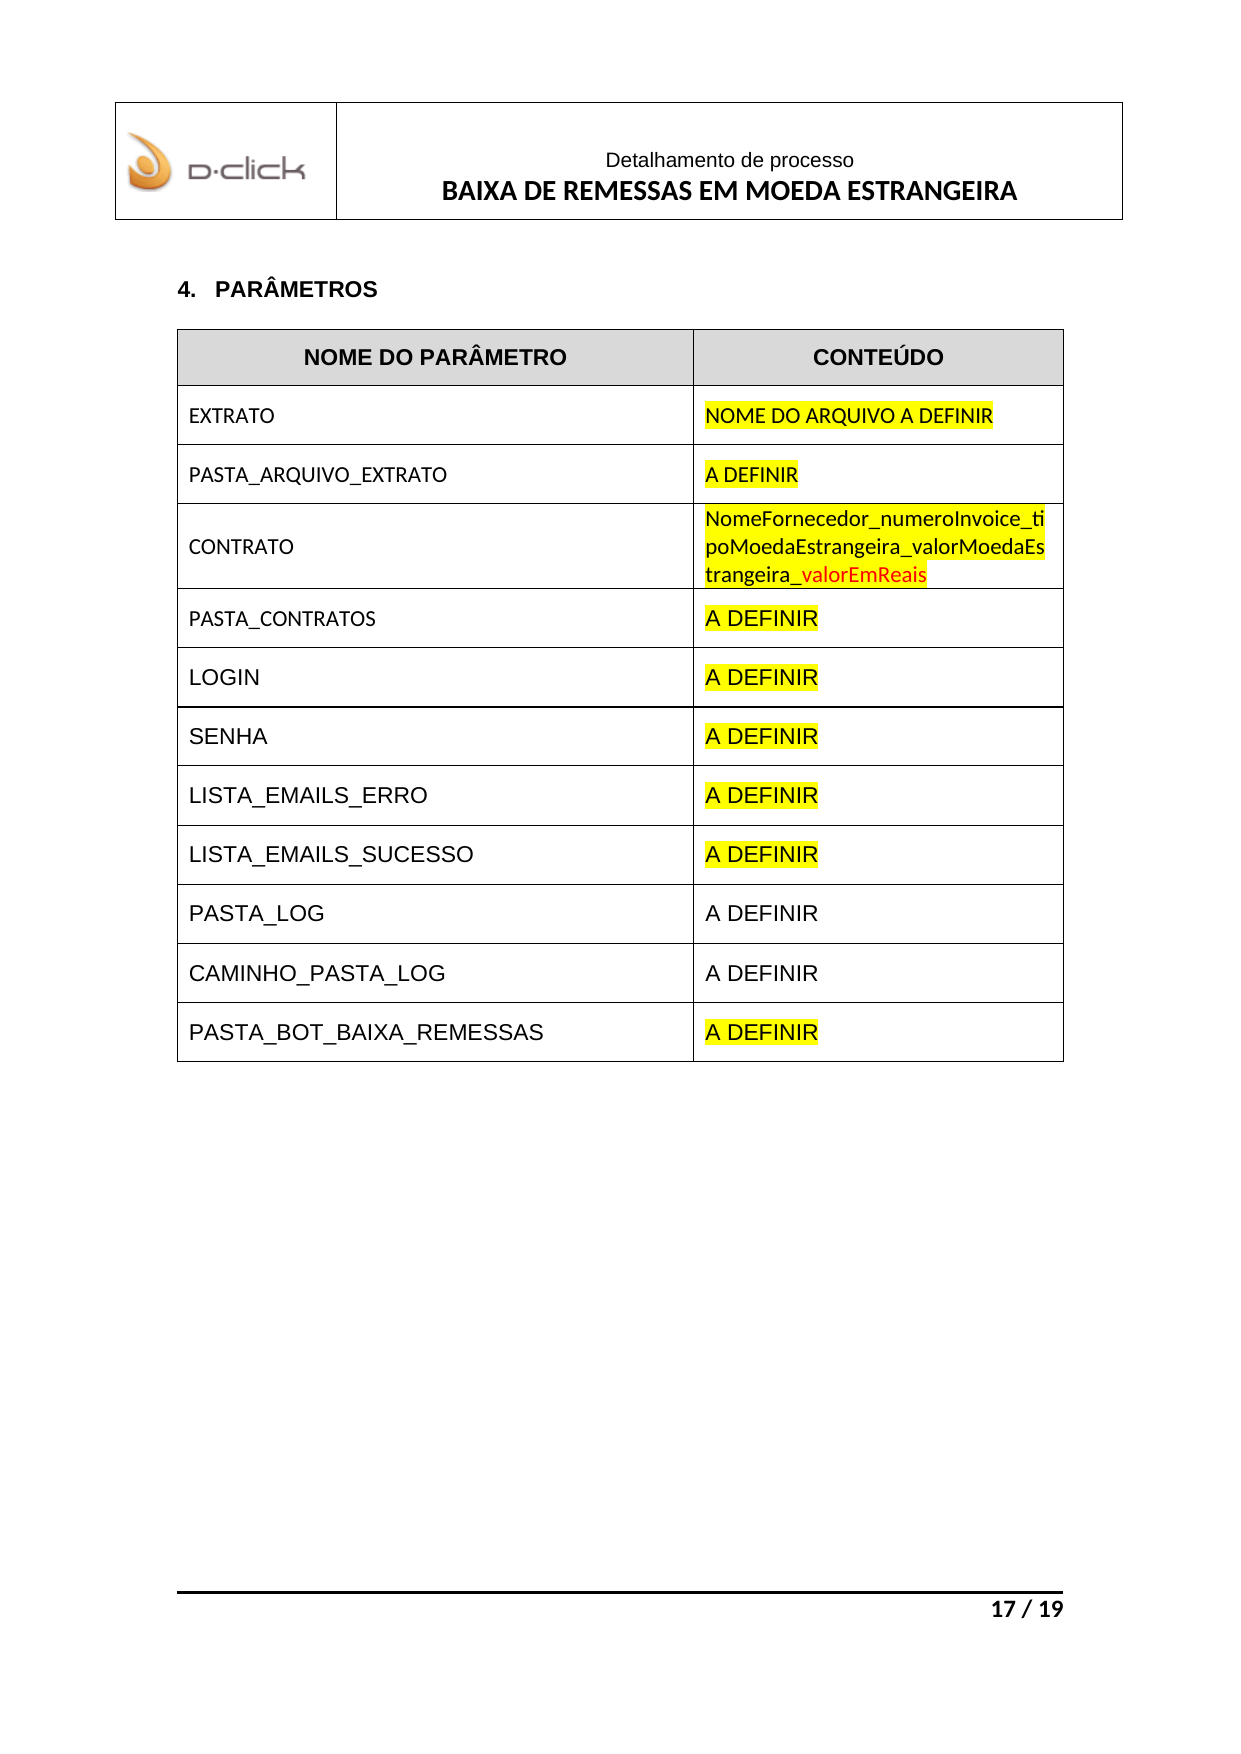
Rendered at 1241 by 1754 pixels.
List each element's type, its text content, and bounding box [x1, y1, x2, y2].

table_header CONTEÚDO [694, 330, 1063, 385]
list PARÂMETROS [177, 276, 1063, 302]
table_cell PASTA_CONTRATOS [178, 589, 693, 647]
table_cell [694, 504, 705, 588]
table_cell SENHA [178, 708, 693, 765]
table_cell NOME DO ARQUIVO A DEFINIR [694, 386, 1063, 444]
table_cell CONTRATO [178, 504, 693, 588]
table_cell A DEFINIR [694, 708, 1063, 765]
table_cell EXTRATO [178, 386, 693, 444]
table_cell LOGIN [178, 648, 693, 706]
table_cell PASTA_LOG [178, 885, 693, 943]
table_cell PASTA_BOT_BAIXA_REMESSAS [178, 1003, 693, 1061]
table_cell LISTA_EMAILS_ERRO [178, 766, 693, 824]
table_cell A DEFINIR [694, 944, 1063, 1002]
table_cell A DEFINIR [694, 826, 1063, 883]
table_cell LISTA_EMAILS_SUCESSO [178, 826, 693, 883]
table_cell A DEFINIR [694, 1003, 1063, 1061]
table_header NOME DO PARÂMETRO [178, 330, 693, 385]
table_cell PASTA_ARQUIVO_EXTRATO [178, 445, 693, 503]
table_cell A DEFINIR [694, 445, 1063, 503]
table_cell A DEFINIR [694, 766, 1063, 824]
table_cell A DEFINIR [694, 589, 1063, 647]
table_cell CAMINHO_PASTA_LOG [178, 944, 693, 1002]
table_cell A DEFINIR [694, 885, 1063, 943]
table_cell NomeFornecedor_numeroInvoice_tipoMoedaEstrangeira_valorMoedaEstrangeira_valorEmReais [927, 504, 1063, 588]
table_cell A DEFINIR [694, 648, 1063, 706]
